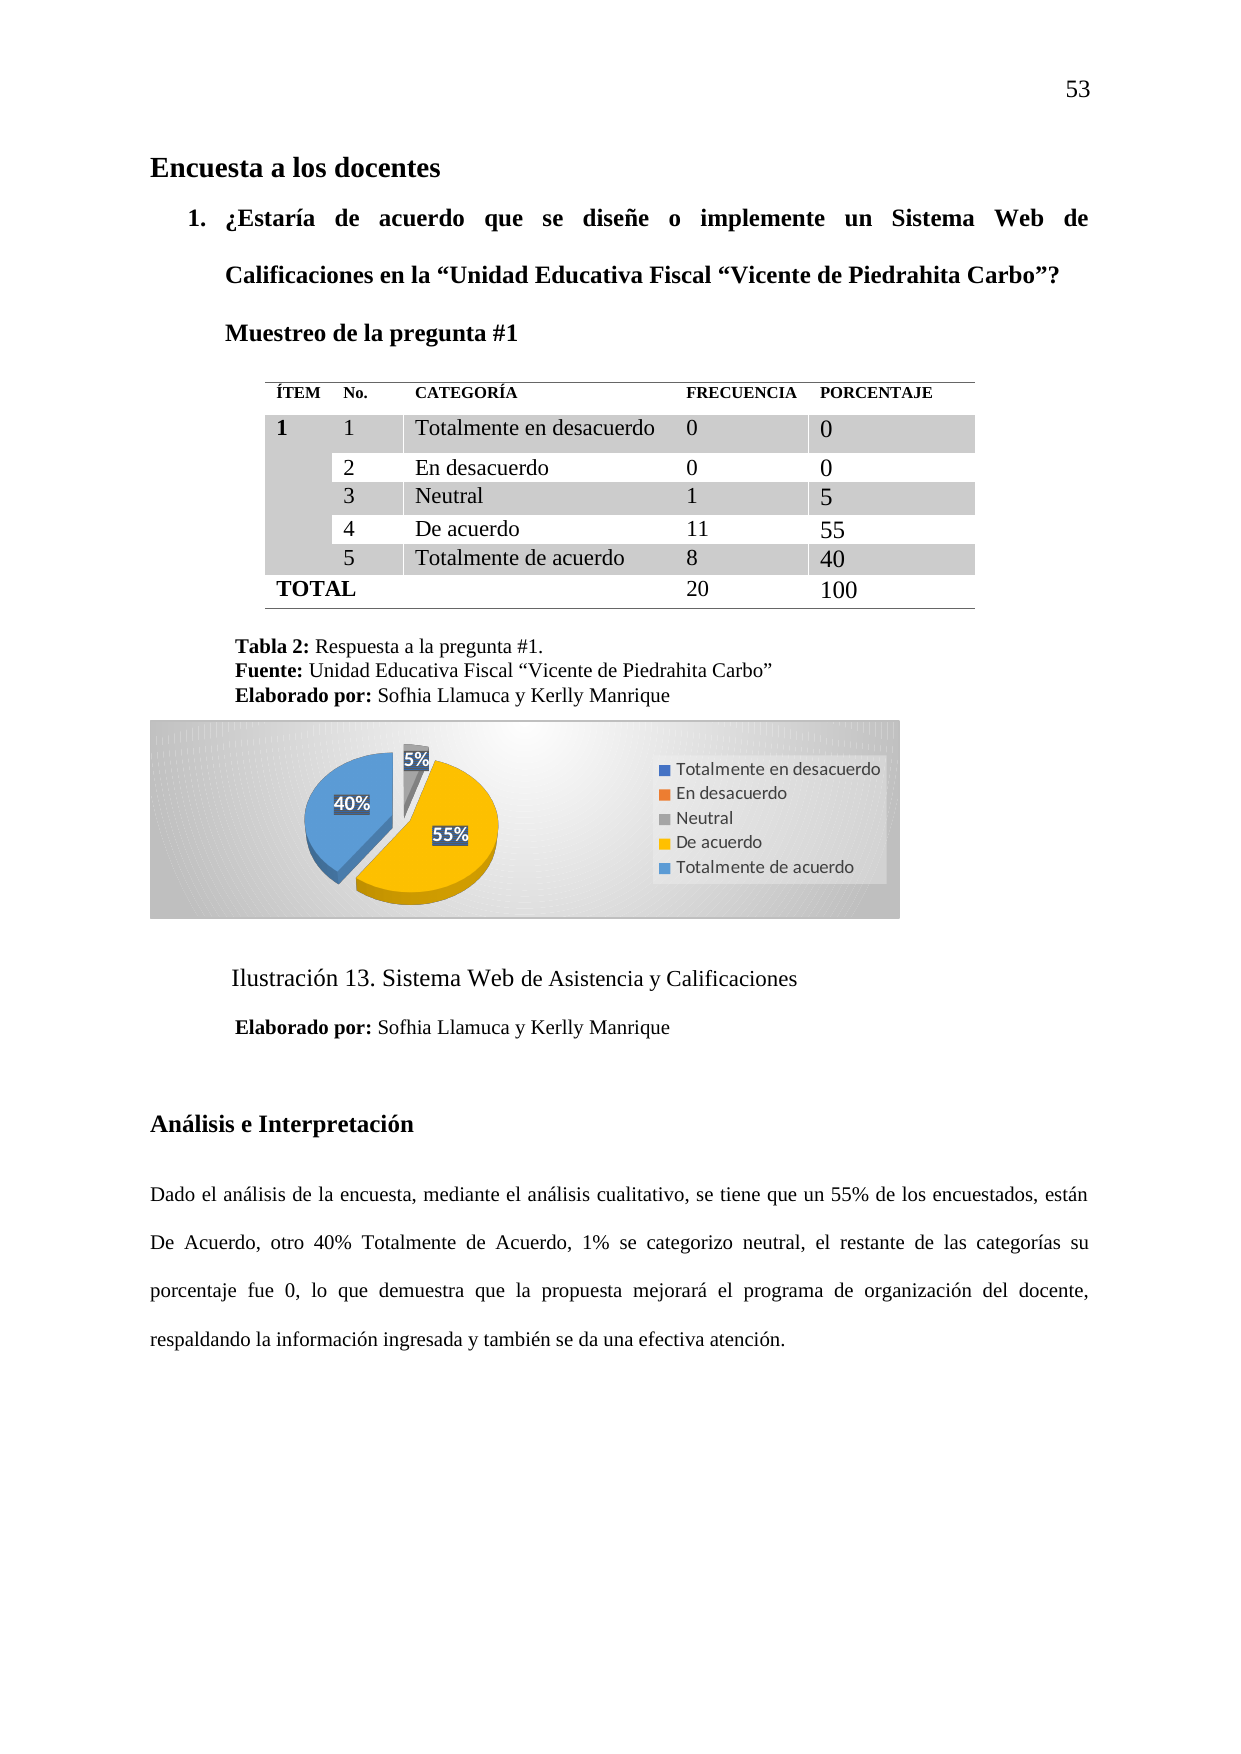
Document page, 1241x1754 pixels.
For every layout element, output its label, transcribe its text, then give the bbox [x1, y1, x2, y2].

text Ilustración 13. Sistema Web de Asistencia y Calificaciones [150, 963, 1090, 992]
table_cell Neutral [404, 482, 675, 515]
table_cell En desacuerdo [404, 454, 675, 482]
table_cell 20 [675, 575, 808, 608]
table_cell Totalmente de acuerdo [404, 544, 675, 575]
list Muestreo de la pregunta #1 [225, 318, 1090, 347]
table_cell 1 [265, 415, 332, 575]
table_header No. [332, 383, 403, 414]
table_cell 1 [332, 415, 403, 453]
table_cell 0 [675, 454, 808, 482]
table_header ÍTEM [265, 383, 332, 414]
table_cell 0 [809, 454, 975, 482]
table_cell 5 [332, 544, 403, 575]
table_cell 3 [332, 482, 403, 515]
table_cell 55 [809, 515, 975, 544]
table_cell Totalmente en desacuerdo [404, 415, 675, 453]
table_cell 8 [675, 544, 808, 575]
table_cell 0 [675, 415, 808, 453]
table_header PORCENTAJE [809, 383, 975, 414]
table_cell De acuerdo [404, 515, 675, 544]
text Análisis e Interpretación [150, 1109, 1090, 1138]
table_cell 2 [332, 454, 403, 482]
table_cell 40 [809, 544, 975, 575]
table_cell 1 [675, 482, 808, 515]
table_header CATEGORÍA [404, 383, 675, 414]
list ¿Estaría de acuerdo que se diseñe o implemente un Sistema Web de Calificaciones en la “Unidad Educativa Fiscal “Vicente de Piedrahita Carbo”? [187, 203, 1090, 289]
table_cell 100 [809, 575, 975, 608]
table_cell 0 [809, 415, 975, 453]
table_cell 11 [675, 515, 808, 544]
table_cell TOTAL [265, 575, 675, 608]
text Dado el análisis de la encuesta, mediante el análisis cualitativo, se tiene que un 55% de los encuestados, están De Acuerdo, otro 40% Totalmente de Acuerdo, 1% se categorizo neutral, el restante de las categorías su porcentaje fue 0, lo que demuestra que la propuesta mejorará el programa de organización del docente, respaldando la información ingresada y también se da una efectiva atención. [150, 1182, 1090, 1351]
table_cell 4 [332, 515, 403, 544]
text Encuesta a los docentes [150, 150, 1090, 183]
table_header FRECUENCIA [675, 383, 808, 414]
table_cell 5 [809, 482, 975, 515]
